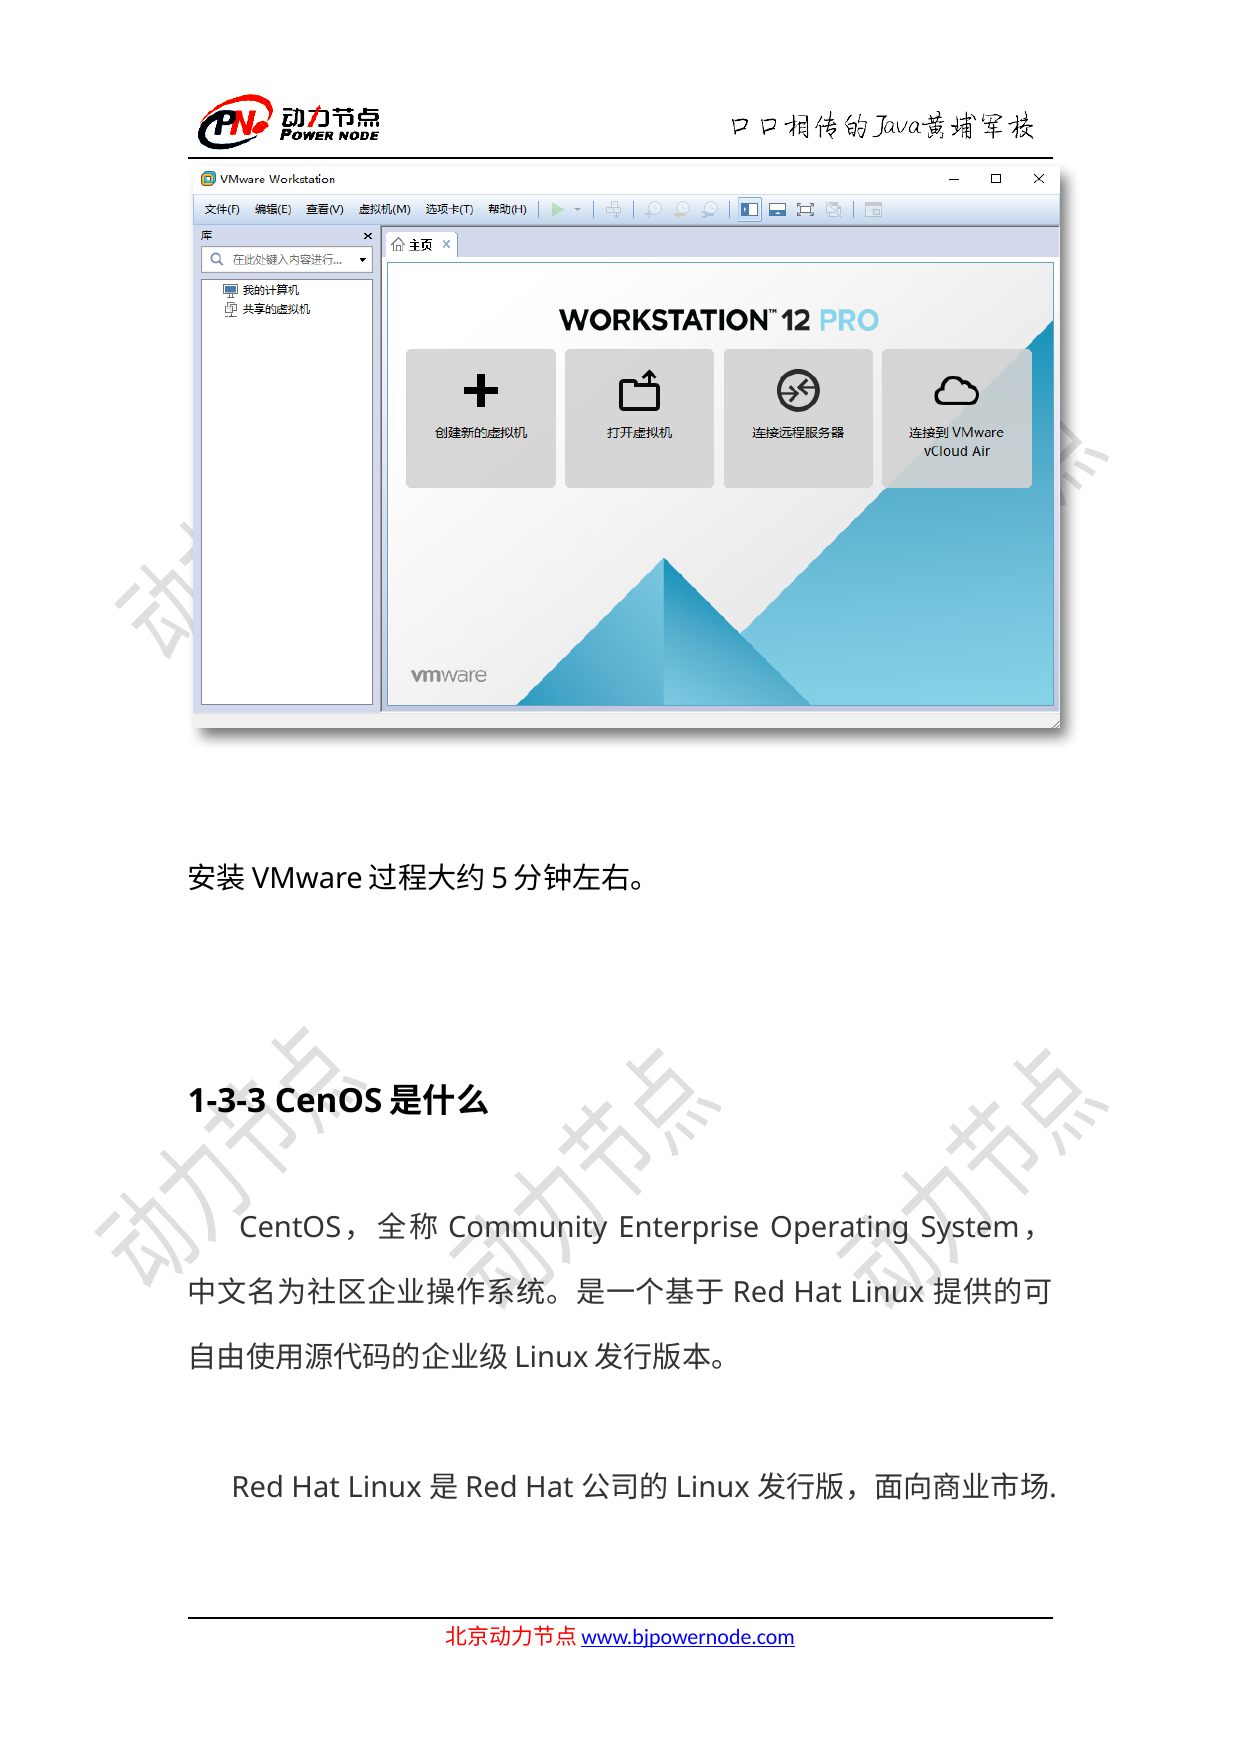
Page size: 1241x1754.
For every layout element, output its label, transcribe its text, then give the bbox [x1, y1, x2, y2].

picture [193, 166, 1060, 728]
text Red Hat Linux 是 Red Hat 公司的 Linux 发行版，面向商业市场. [187, 1452, 1053, 1517]
text CentOS，全称Community Enterprise Operating System，中文名为社区企业操作系统。是一个基于Red Hat Linux 提供的可自由使用源代码的企业级Linux发行版本。 [187, 1192, 1053, 1387]
subtitle 1-3-3 CenOS是什么 [187, 1065, 1053, 1130]
picture [187, 88, 1053, 155]
text 安装VMware过程大约5分钟左右。 [187, 843, 1053, 908]
